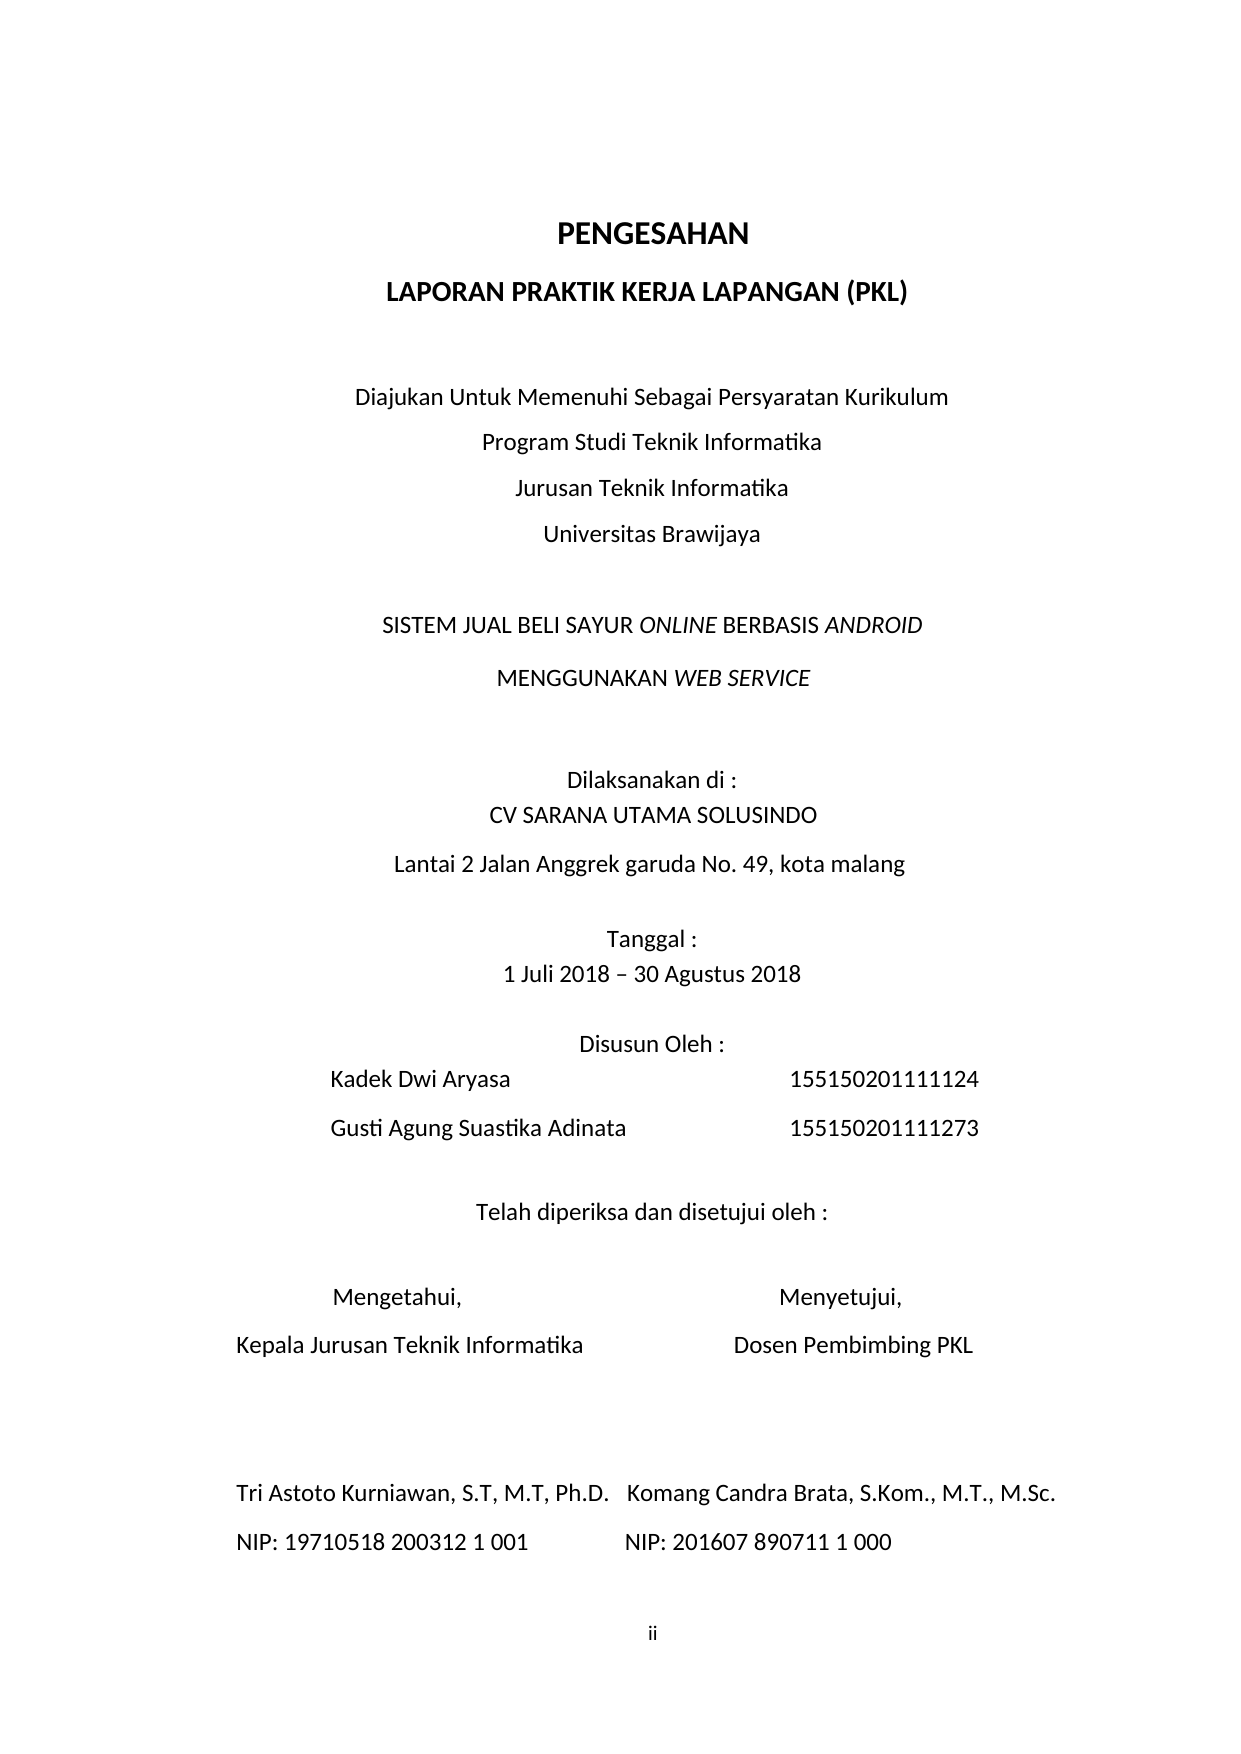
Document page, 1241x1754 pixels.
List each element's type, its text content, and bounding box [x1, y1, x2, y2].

text SISTEM JUAL BELI SAYUR ONLINE BERBASIS ANDROID [236, 609, 1070, 640]
text LAPORAN PRAKTIK KERJA LAPANGAN (PKL) [311, 273, 1069, 308]
text Tri Astoto Kurniawan, S.T, M.T, Ph.D. Komang Candra Brata, S.Kom., M.T., M.Sc. [235, 1477, 1069, 1507]
text MENGGUNAKAN WEB SERVICE [236, 662, 1070, 693]
text NIP: 19710518 200312 1 001 NIP: 201607 890711 1 000 [236, 1526, 1069, 1556]
text Disusun Oleh : [235, 1028, 1069, 1059]
text Lantai 2 Jalan Anggrek garuda No. 49, kota malang [394, 848, 1069, 878]
text CV SARANA UTAMA SOLUSINDO [236, 799, 1070, 830]
table_cell Gusti Agung Suastika Adinata [246, 1113, 704, 1162]
text Program Studi Teknik Informatika [235, 426, 1069, 457]
table_header 155150201111124 [705, 1064, 1024, 1112]
text Diajukan Untuk Memenuhi Sebagai Persyaratan Kurikulum [235, 381, 1069, 411]
subtitle PENGESAHAN [236, 212, 1070, 252]
table_cell 155150201111273 [705, 1113, 1024, 1162]
text Universitas Brawijaya [235, 518, 1069, 548]
text Dilaksanakan di : [235, 764, 1069, 795]
text Jurusan Teknik Informatika [235, 472, 1069, 503]
text Kepala Jurusan Teknik Informatika Dosen Pembimbing PKL [235, 1330, 1069, 1360]
text Mengetahui, Menyetujui, [235, 1281, 1069, 1311]
table_header Kadek Dwi Aryasa [246, 1064, 704, 1112]
text Telah diperiksa dan disetujui oleh : [235, 1197, 1069, 1227]
text 1 Juli 2018 – 30 Agustus 2018 [235, 958, 1069, 989]
text Tanggal : [235, 923, 1069, 954]
